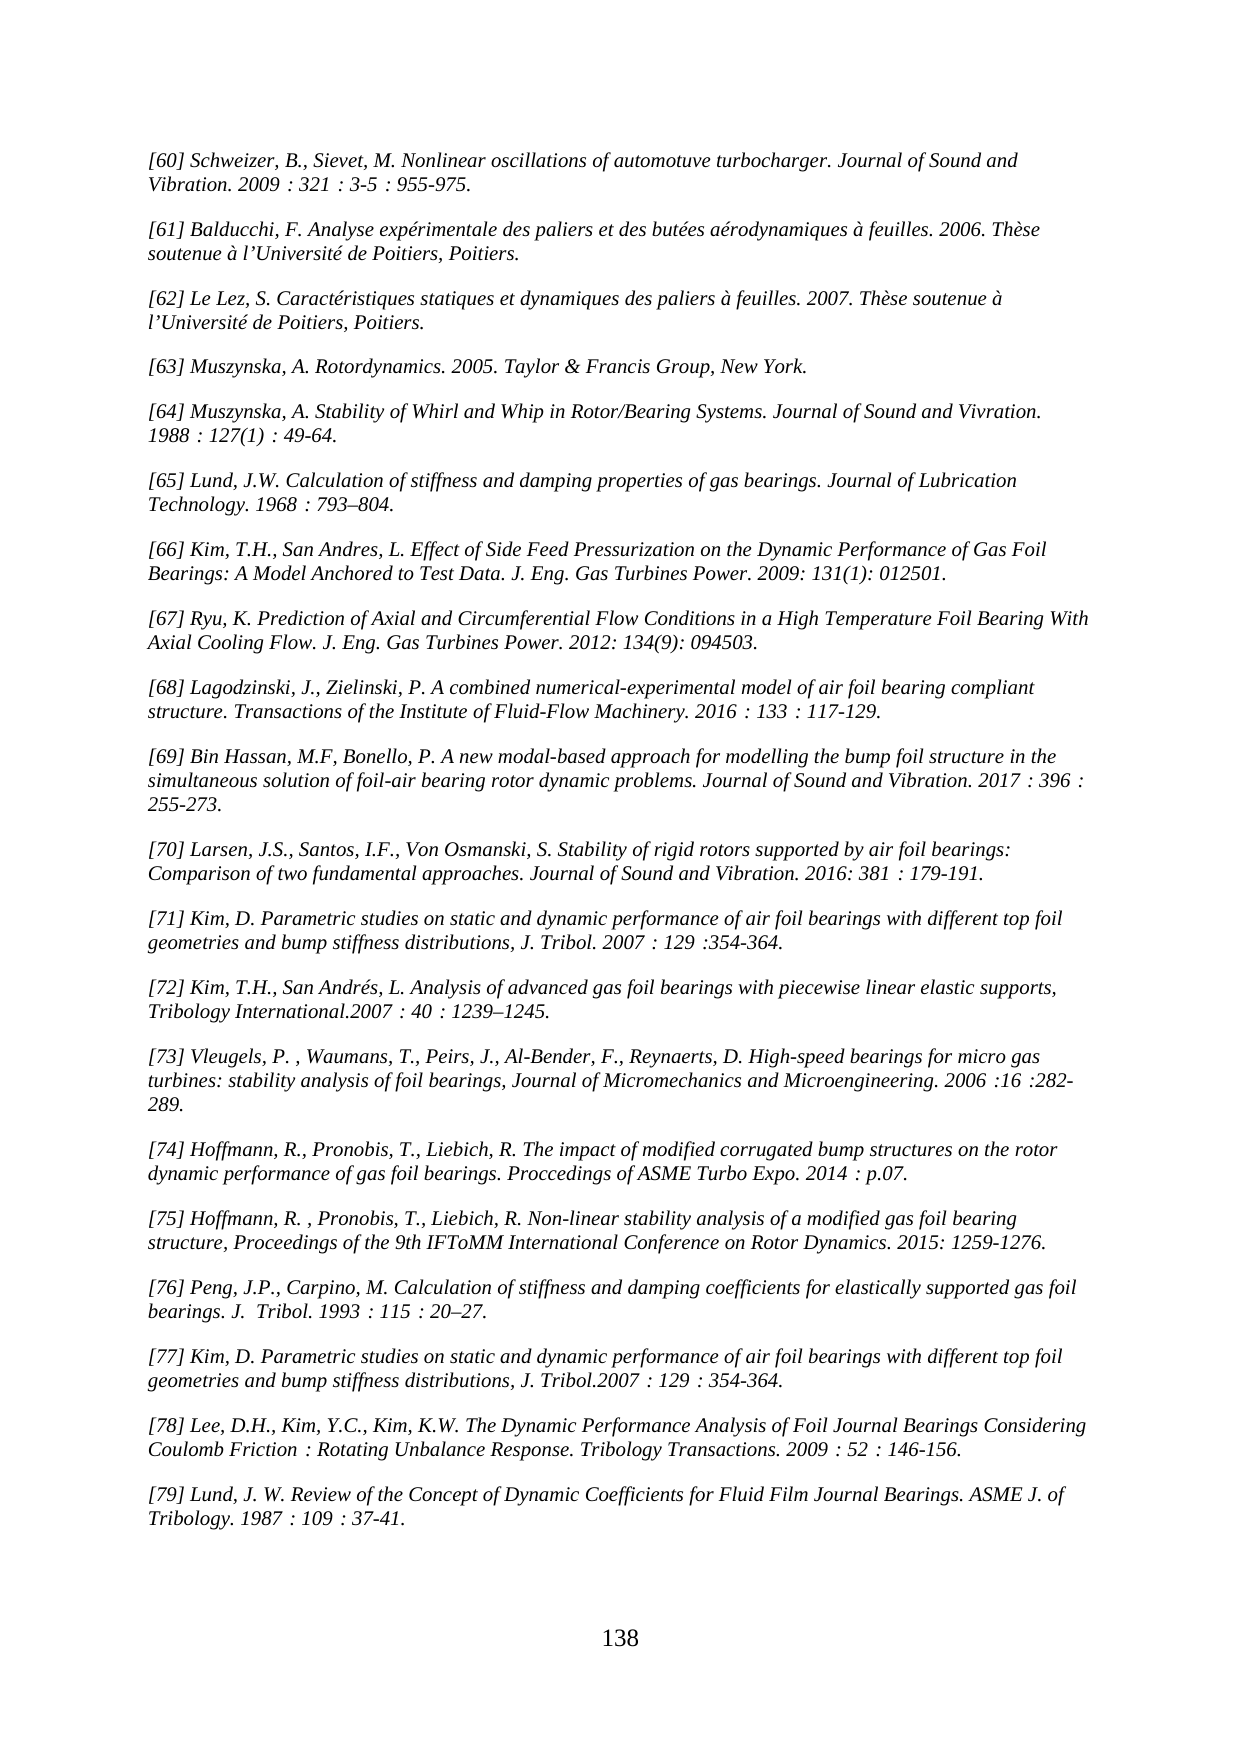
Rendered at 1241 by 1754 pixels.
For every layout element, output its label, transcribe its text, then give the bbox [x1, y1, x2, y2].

text [66] Kim, T.H., San Andres, L. Effect of Side Feed Pressurization on the Dynamic Performance of Gas Foil Bearings: A Model Anchored to Test Data. J. Eng. Gas Turbines Power. 2009: 131(1): 012501. [148, 537, 1093, 585]
text [77] Kim, D. Parametric studies on static and dynamic performance of air foil bearings with different top foil geometries and bump stiffness distributions, J. Tribol.2007 : 129 : 354-364. [148, 1344, 1093, 1392]
text [62] Le Lez, S. Caractéristiques statiques et dynamiques des paliers à feuilles. 2007. Thèse soutenue à l’Université de Poitiers, Poitiers. [148, 286, 1093, 334]
text [69] Bin Hassan, M.F, Bonello, P. A new modal-based approach for modelling the bump foil structure in the simultaneous solution of foil-air bearing rotor dynamic problems. Journal of Sound and Vibration. 2017 : 396 : 255-273. [148, 744, 1093, 816]
text [71] Kim, D. Parametric studies on static and dynamic performance of air foil bearings with different top foil geometries and bump stiffness distributions, J. Tribol. 2007 : 129 :354-364. [148, 906, 1093, 954]
text [79] Lund, J. W. Review of the Concept of Dynamic Coefficients for Fluid Film Journal Bearings. ASME J. of Tribology. 1987 : 109 : 37-41. [148, 1482, 1093, 1530]
text [63] Muszynska, A. Rotordynamics. 2005. Taylor & Francis Group, New York. [148, 354, 1093, 378]
text [75] Hoffmann, R. , Pronobis, T., Liebich, R. Non-linear stability analysis of a modified gas foil bearing structure, Proceedings of the 9th IFToMM International Conference on Rotor Dynamics. 2015: 1259-1276. [148, 1206, 1093, 1254]
text [72] Kim, T.H., San Andrés, L. Analysis of advanced gas foil bearings with piecewise linear elastic supports, Tribology International.2007 : 40 : 1239–1245. [148, 975, 1093, 1023]
text [73] Vleugels, P. , Waumans, T., Peirs, J., Al-Bender, F., Reynaerts, D. High-speed bearings for micro gas turbines: stability analysis of foil bearings, Journal of Micromechanics and Microengineering. 2006 :16 :282-289. [148, 1044, 1093, 1116]
text [64] Muszynska, A. Stability of Whirl and Whip in Rotor/Bearing Systems. Journal of Sound and Vivration. 1988 : 127(1) : 49-64. [148, 399, 1093, 447]
text [70] Larsen, J.S., Santos, I.F., Von Osmanski, S. Stability of rigid rotors supported by air foil bearings: Comparison of two fundamental approaches. Journal of Sound and Vibration. 2016: 381 : 179-191. [148, 837, 1093, 885]
text [76] Peng, J.P., Carpino, M. Calculation of stiffness and damping coefficients for elastically supported gas foil bearings. J. Tribol. 1993 : 115 : 20–27. [148, 1275, 1093, 1323]
text [68] Lagodzinski, J., Zielinski, P. A combined numerical-experimental model of air foil bearing compliant structure. Transactions of the Institute of Fluid-Flow Machinery. 2016 : 133 : 117-129. [148, 675, 1093, 723]
text [61] Balducchi, F. Analyse expérimentale des paliers et des butées aérodynamiques à feuilles. 2006. Thèse soutenue à l’Université de Poitiers, Poitiers. [148, 217, 1093, 265]
text [78] Lee, D.H., Kim, Y.C., Kim, K.W. The Dynamic Performance Analysis of Foil Journal Bearings Considering Coulomb Friction : Rotating Unbalance Response. Tribology Transactions. 2009 : 52 : 146-156. [148, 1413, 1093, 1461]
text [74] Hoffmann, R., Pronobis, T., Liebich, R. The impact of modified corrugated bump structures on the rotor dynamic performance of gas foil bearings. Proccedings of ASME Turbo Expo. 2014 : p.07. [148, 1137, 1093, 1185]
text [65] Lund, J.W. Calculation of stiffness and damping properties of gas bearings. Journal of Lubrication Technology. 1968 : 793–804. [148, 468, 1093, 516]
text [60] Schweizer, B., Sievet, M. Nonlinear oscillations of automotuve turbocharger. Journal of Sound and Vibration. 2009 : 321 : 3-5 : 955-975. [148, 148, 1093, 196]
text [67] Ryu, K. Prediction of Axial and Circumferential Flow Conditions in a High Temperature Foil Bearing With Axial Cooling Flow. J. Eng. Gas Turbines Power. 2012: 134(9): 094503. [148, 606, 1093, 654]
